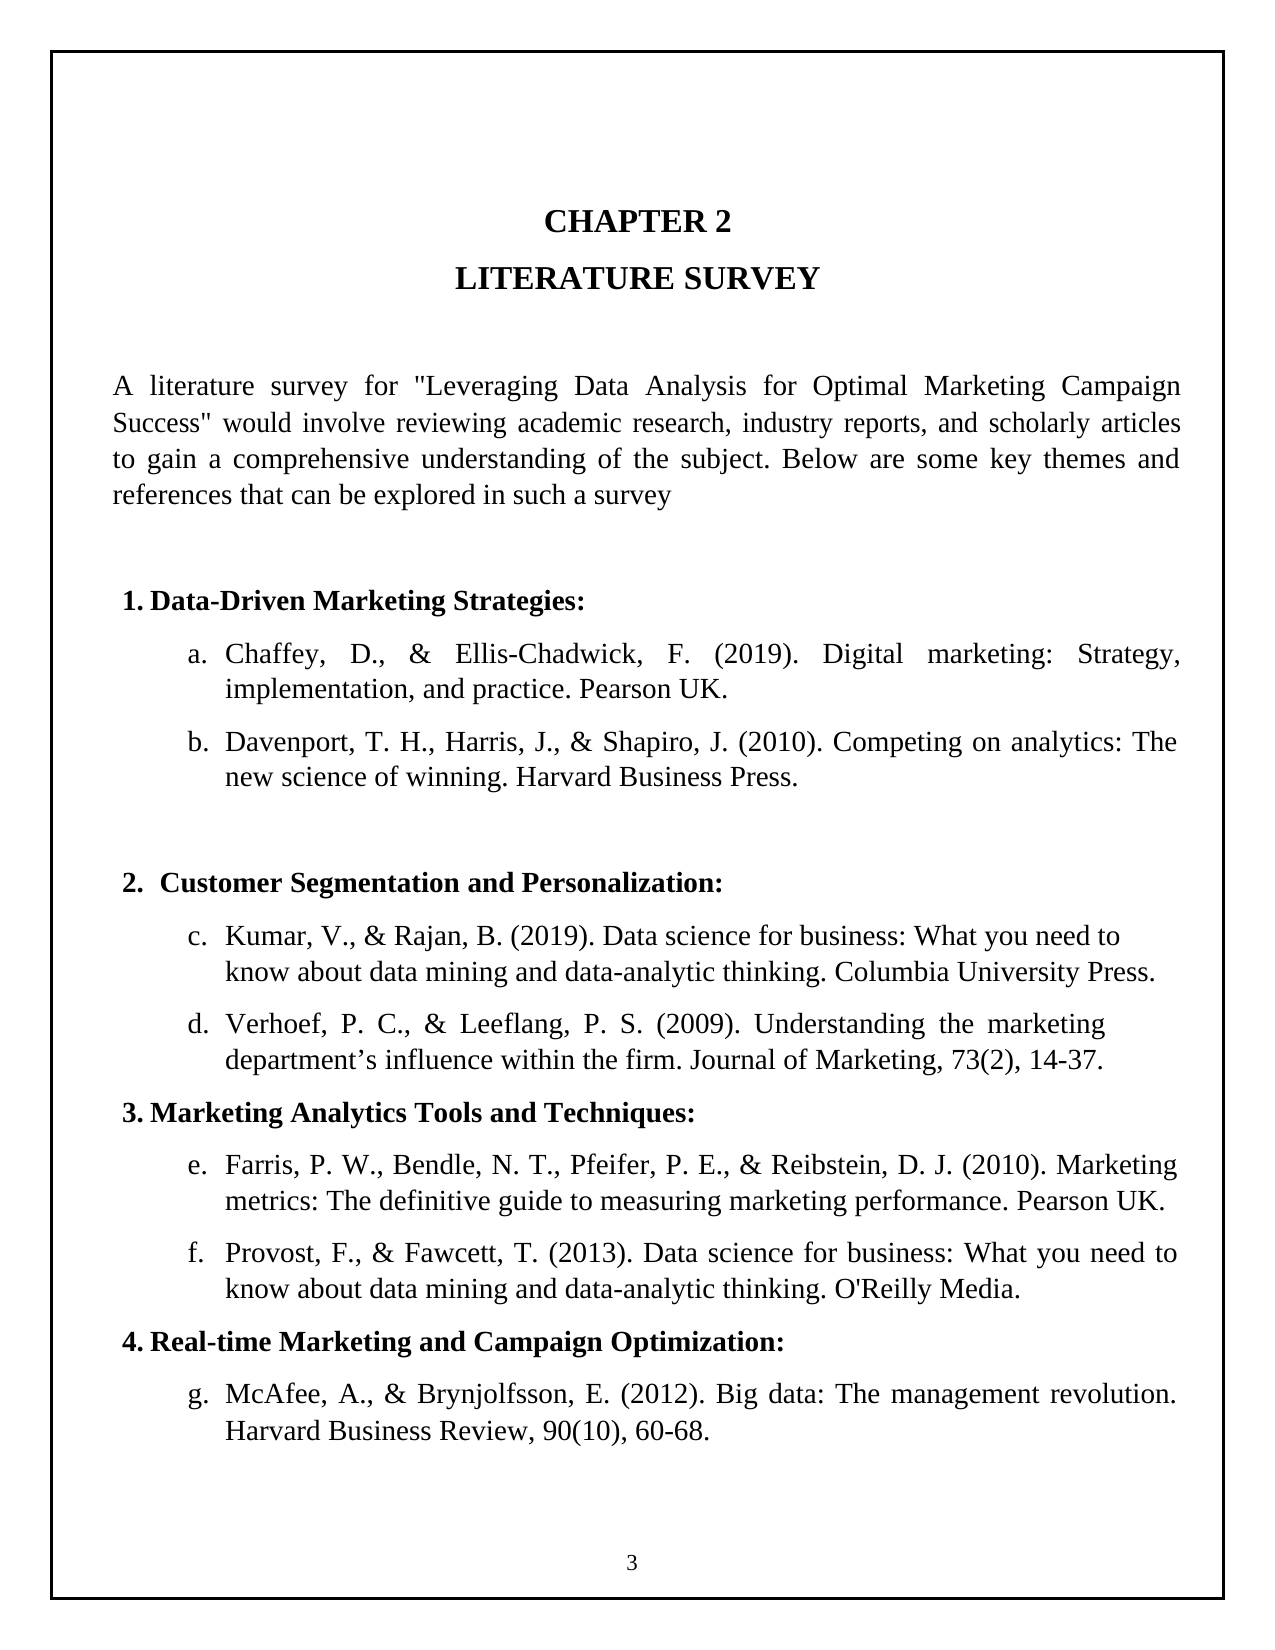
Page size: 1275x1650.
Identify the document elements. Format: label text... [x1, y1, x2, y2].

list Provost, F., & Fawcett, T. (2013). Data science for business: What you need to know about data mining and data-analytic thinking. O'Reilly Media. [187, 1235, 1182, 1305]
list Farris, P. W., Bendle, N. T., Pfeifer, P. E., & Reibstein, D. J. (2010). Marketing metrics: The definitive guide to measuring marketing performance. Pearson UK. [187, 1147, 1182, 1217]
list McAfee, A., & Brynjolfsson, E. (2012). Big data: The management revolution. Harvard Business Review, 90(10), 60-68. [187, 1377, 1182, 1446]
list Davenport, T. H., Harris, J., & Shapiro, J. (2010). Competing on analytics: The new science of winning. Harvard Business Press. [187, 724, 1182, 793]
list Verhoef, P. C., & Leeflang, P. S. (2009). Understanding the marketing department’s influence within the firm. Journal of Marketing, 73(2), 14-37. [187, 1006, 1182, 1076]
text A literature survey for "Leveraging Data Analysis for Optimal Marketing Campaign Success" would involve reviewing academic research, industry reports, and scholarly articles to gain a comprehensive understanding of the subject. Below are some key themes and references that can be explored in such a survey [112, 368, 1181, 511]
subtitle Real-time Marketing and Campaign Optimization: [122, 1324, 1222, 1358]
subtitle Data-Driven Marketing Strategies: [122, 583, 1222, 616]
subtitle Customer Segmentation and Personalization: [122, 865, 1222, 899]
subtitle CHAPTER 2 LITERATURE SURVEY [454, 201, 821, 297]
list Kumar, V., & Rajan, B. (2019). Data science for business: What you need to know about data mining and data-analytic thinking. Columbia University Press. [187, 918, 1181, 987]
list Chaffey, D., & Ellis-Chadwick, F. (2019). Digital marketing: Strategy, implementation, and practice. Pearson UK. [187, 636, 1182, 705]
subtitle Marketing Analytics Tools and Techniques: [122, 1095, 1222, 1128]
